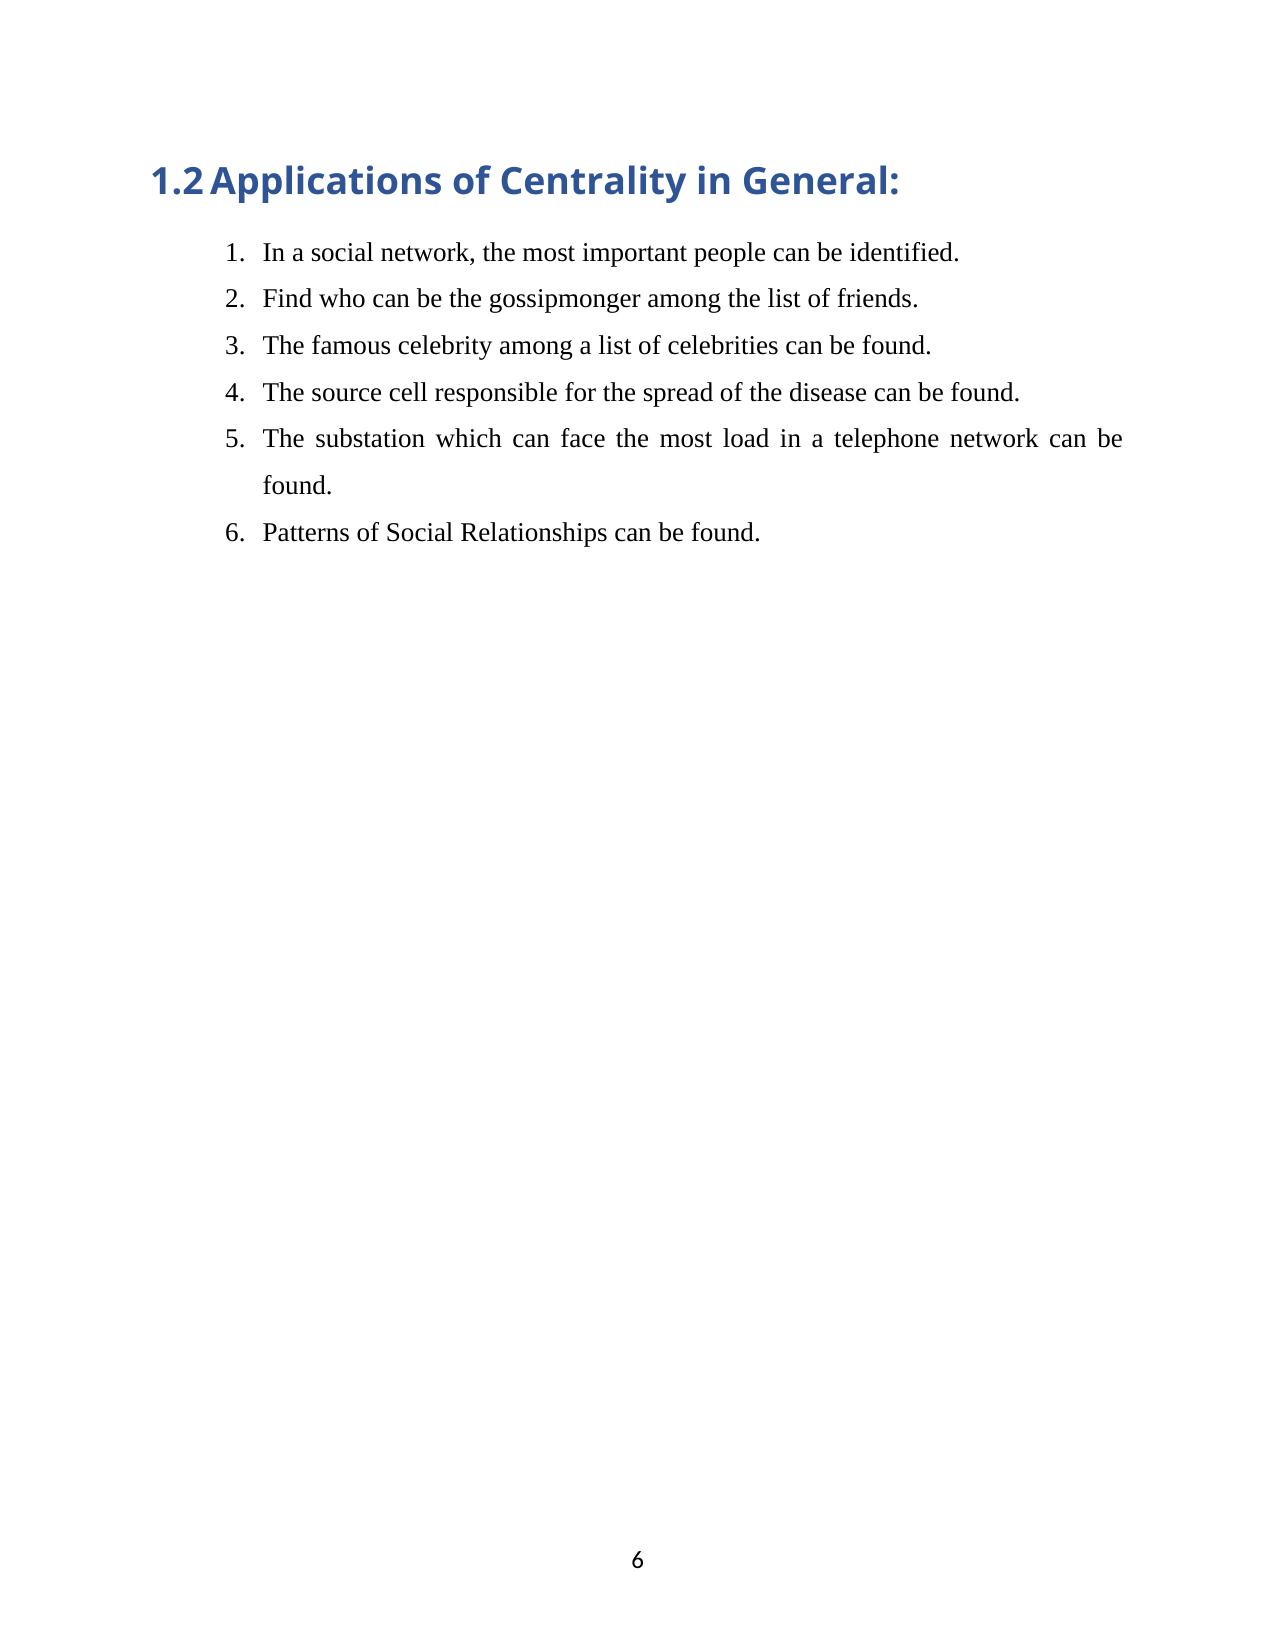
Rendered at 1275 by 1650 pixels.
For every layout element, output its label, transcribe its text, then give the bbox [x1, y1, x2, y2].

list Patterns of Social Relationships can be found. [225, 516, 1125, 547]
list The substation which can face the most load in a telephone network can be found. [225, 422, 1125, 500]
list Find who can be the gossipmonger among the list of friends. [225, 282, 1125, 313]
list The famous celebrity among a list of celebrities can be found. [225, 329, 1125, 360]
list In a social network, the most important people can be identified. [225, 236, 1125, 267]
subtitle Applications of Centrality in General: [150, 154, 1125, 205]
list The source cell responsible for the spread of the disease can be found. [225, 376, 1125, 407]
